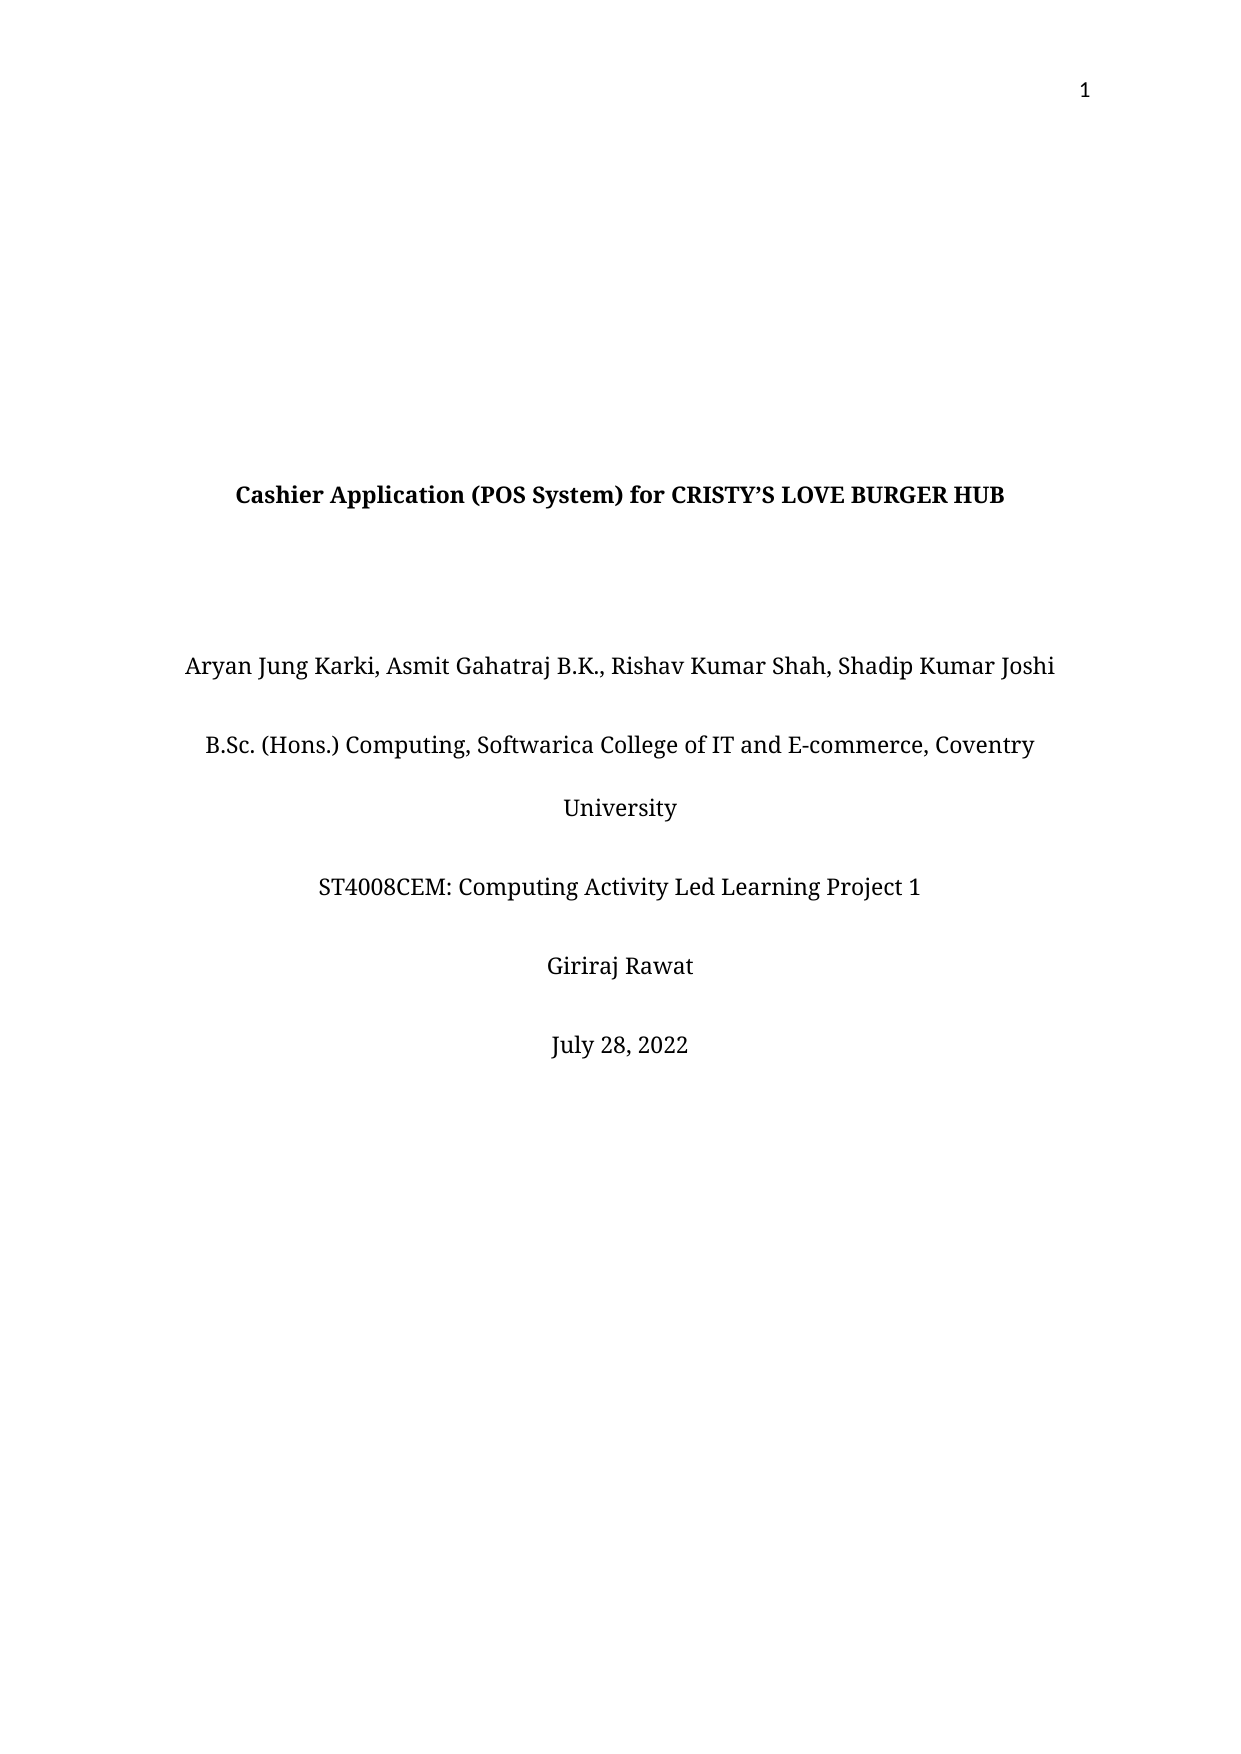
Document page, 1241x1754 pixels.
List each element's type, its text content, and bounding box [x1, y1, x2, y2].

text Giriraj Rawat [150, 950, 1090, 981]
text ST4008CEM: Computing Activity Led Learning Project 1 [150, 871, 1090, 902]
text Aryan Jung Karki, Asmit Gahatraj B.K., Rishav Kumar Shah, Shadip Kumar Joshi [150, 650, 1090, 681]
text July 28, 2022 [150, 1029, 1090, 1060]
text B.Sc. (Hons.) Computing, Softwarica College of IT and E-commerce, Coventry University [150, 729, 1090, 823]
subtitle Cashier Application (POS System) for CRISTY’S LOVE BURGER HUB [150, 479, 1090, 510]
